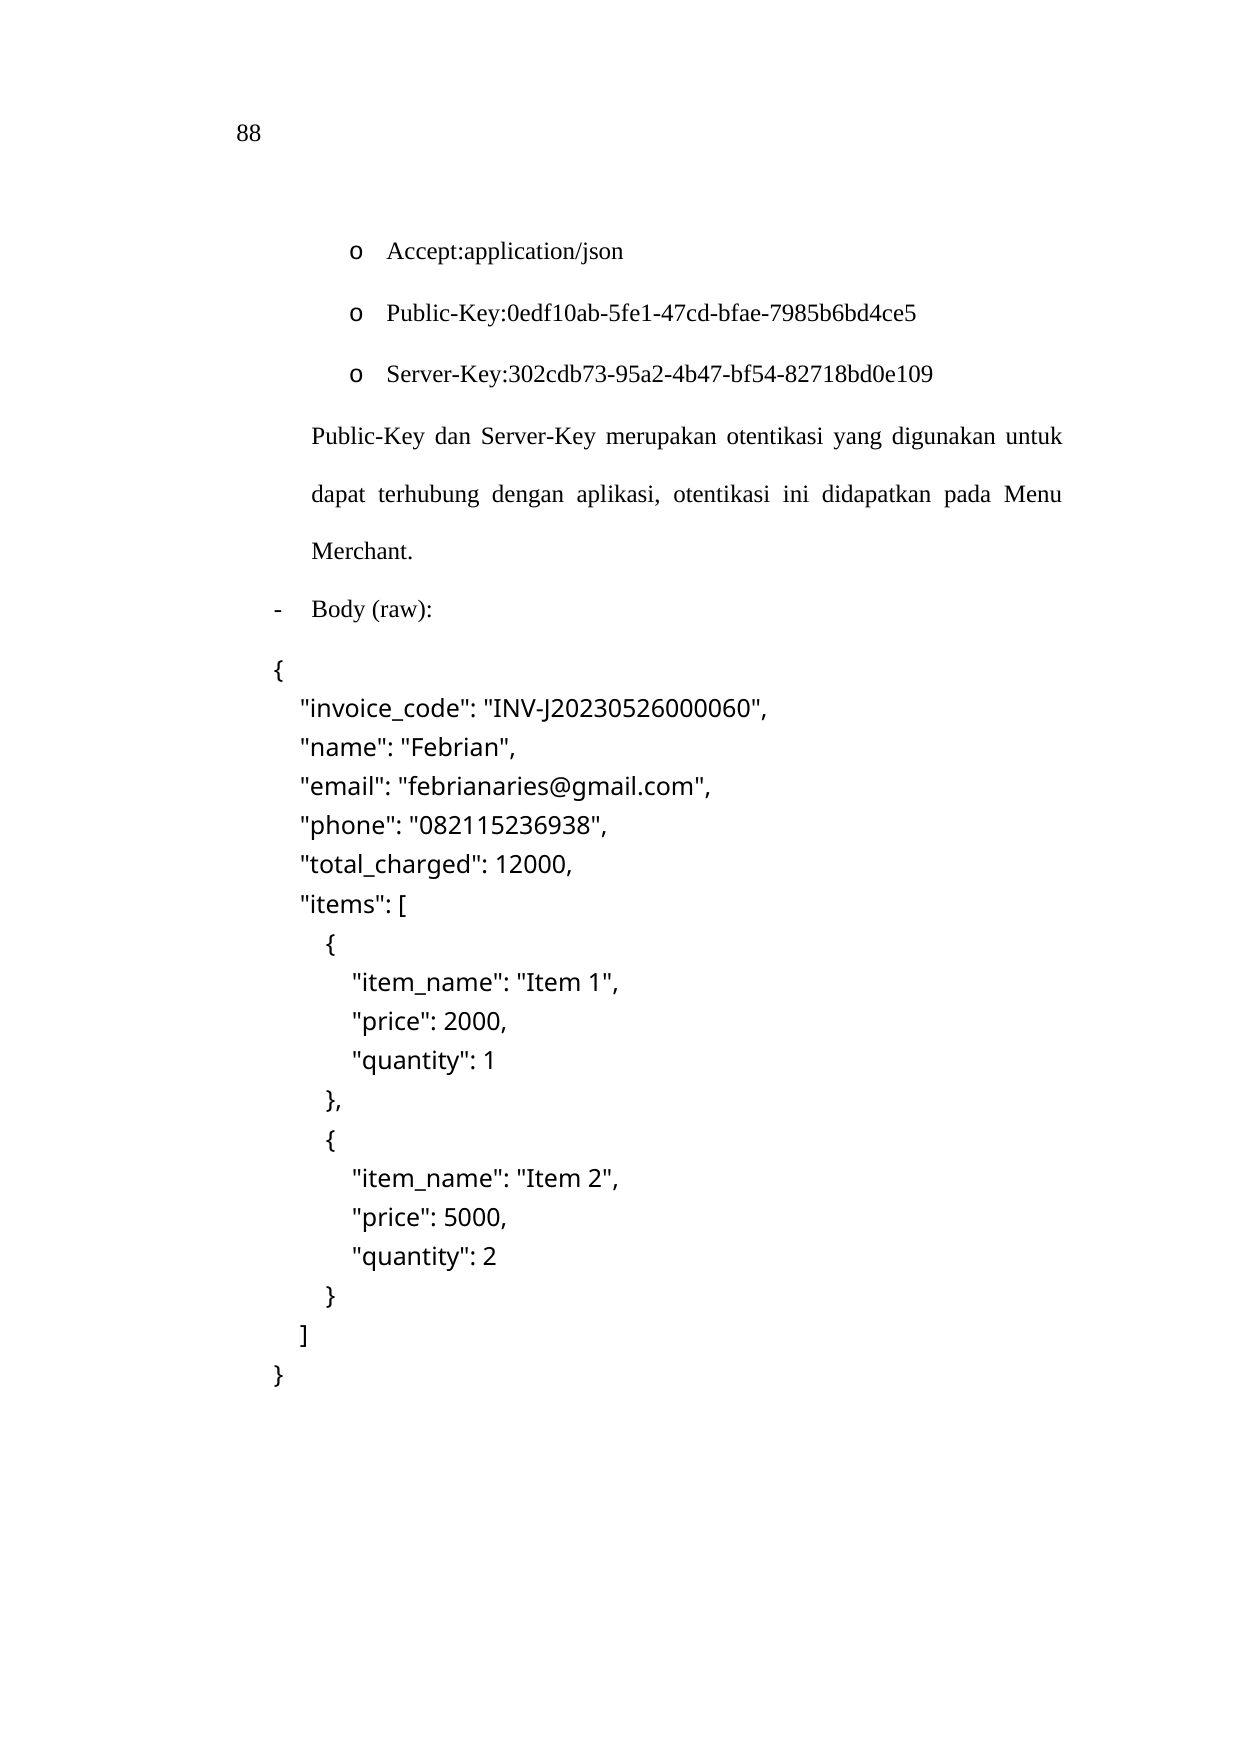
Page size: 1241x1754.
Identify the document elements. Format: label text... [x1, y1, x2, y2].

text "name": "Febrian", [274, 729, 1063, 764]
text { [274, 925, 1063, 959]
text "item_name": "Item 2", [274, 1160, 1063, 1194]
list Public-Key:0edf10ab-5fe1-47cd-bfae-7985b6bd4ce5 [349, 298, 1063, 329]
text } [274, 1356, 1063, 1390]
text ] [274, 1317, 1063, 1351]
list Accept:application/json [349, 236, 1063, 267]
list Public-Key dan Server-Key merupakan otentikasi yang digunakan untuk dapat terhubung dengan aplikasi, otentikasi ini didapatkan pada Menu Merchant. [311, 421, 1063, 565]
text "price": 5000, [274, 1199, 1063, 1234]
text "item_name": "Item 1", [274, 964, 1063, 999]
text "total_charged": 12000, [274, 847, 1063, 881]
text "quantity": 2 [274, 1239, 1063, 1273]
text "items": [ [274, 886, 1063, 920]
text "invoice_code": "INV-J20230526000060", [274, 690, 1063, 724]
text "price": 2000, [274, 1004, 1063, 1038]
list Body (raw): [274, 594, 1063, 622]
list Server-Key:302cdb73-95a2-4b47-bf54-82718bd0e109 [349, 359, 1063, 390]
text "email": "febrianaries@gmail.com", [274, 769, 1063, 803]
text "phone": "082115236938", [274, 808, 1063, 842]
text } [274, 1278, 1063, 1312]
text "quantity": 1 [274, 1043, 1063, 1077]
text { [274, 1121, 1063, 1155]
text { [274, 651, 1063, 685]
text }, [274, 1082, 1063, 1116]
